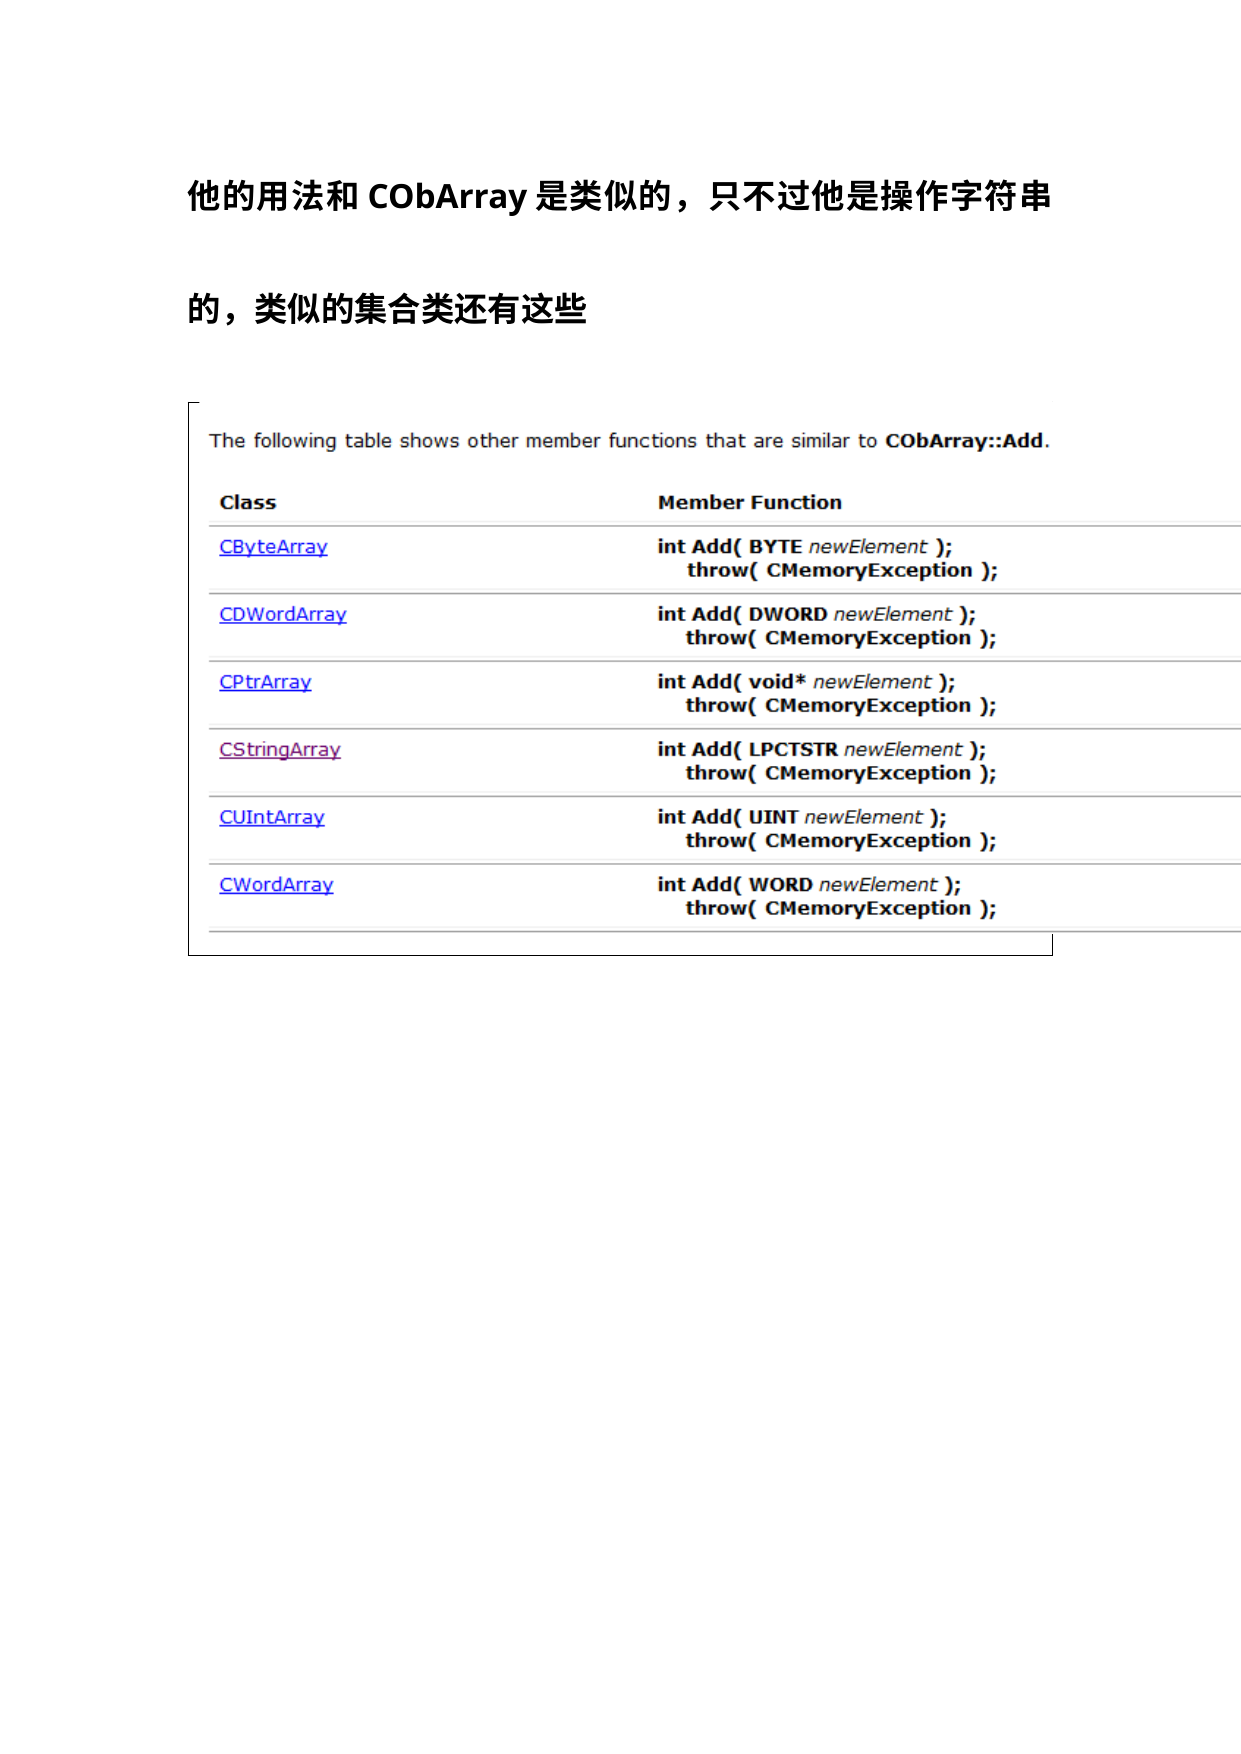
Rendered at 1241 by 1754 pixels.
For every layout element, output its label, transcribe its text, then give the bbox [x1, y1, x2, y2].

picture [199, 402, 1241, 934]
subtitle 他的用法和CObArray是类似的，只不过他是操作字符串的，类似的集合类还有这些 [187, 162, 1053, 339]
table_header [189, 403, 1052, 955]
